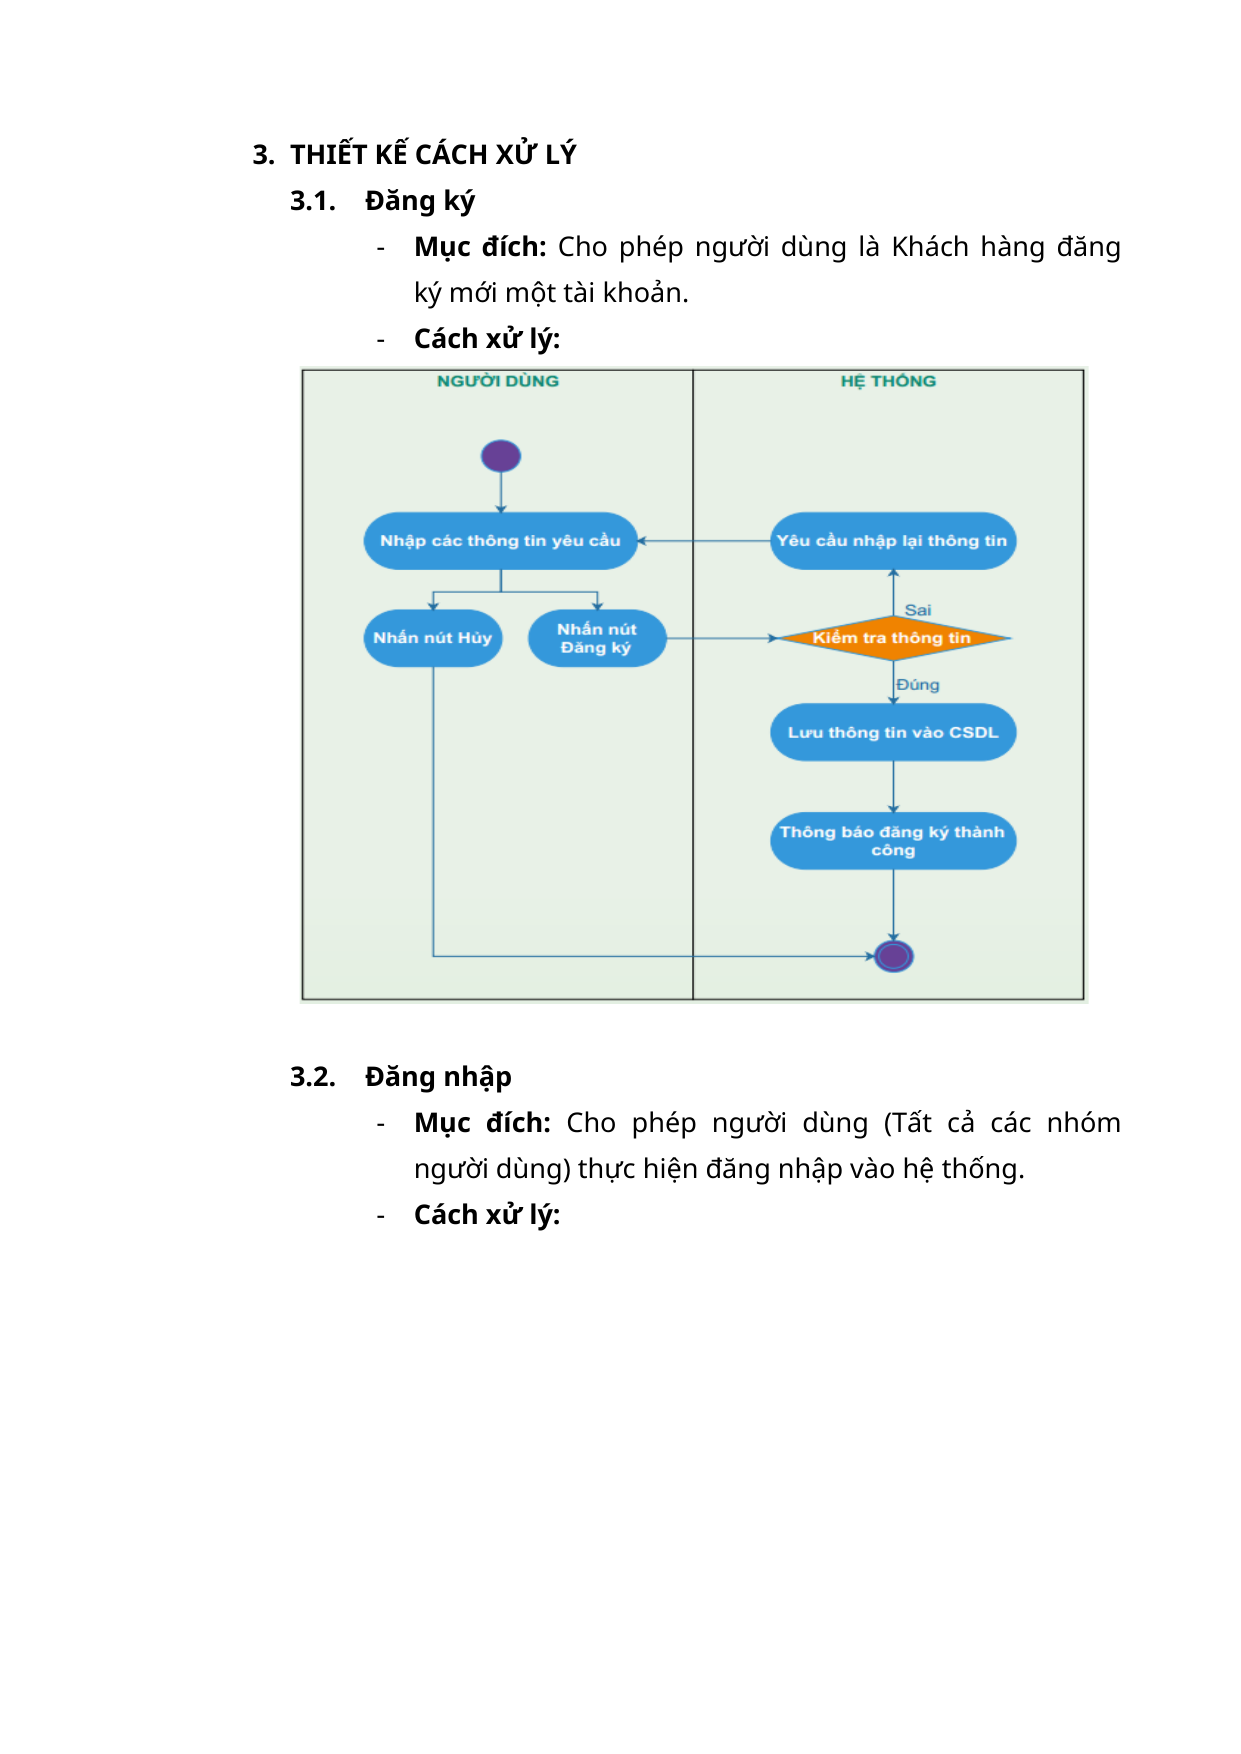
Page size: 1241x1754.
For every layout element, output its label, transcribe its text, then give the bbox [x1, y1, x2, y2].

list Cách xử lý: [376, 320, 1122, 357]
list Cách xử lý: [376, 1195, 1122, 1232]
picture [299, 366, 1089, 1004]
list Đăng nhập [290, 1057, 1122, 1094]
list THIẾT KẾ CÁCH XỬ LÝ [252, 136, 1122, 173]
list Mục đích: Cho phép người dùng là Khách hàng đăng ký mới một tài khoản. [376, 228, 1122, 311]
list Đăng ký [290, 182, 1122, 219]
list Mục đích: Cho phép người dùng (Tất cả các nhóm người dùng) thực hiện đăng nhập vào hệ thống. [376, 1103, 1122, 1186]
